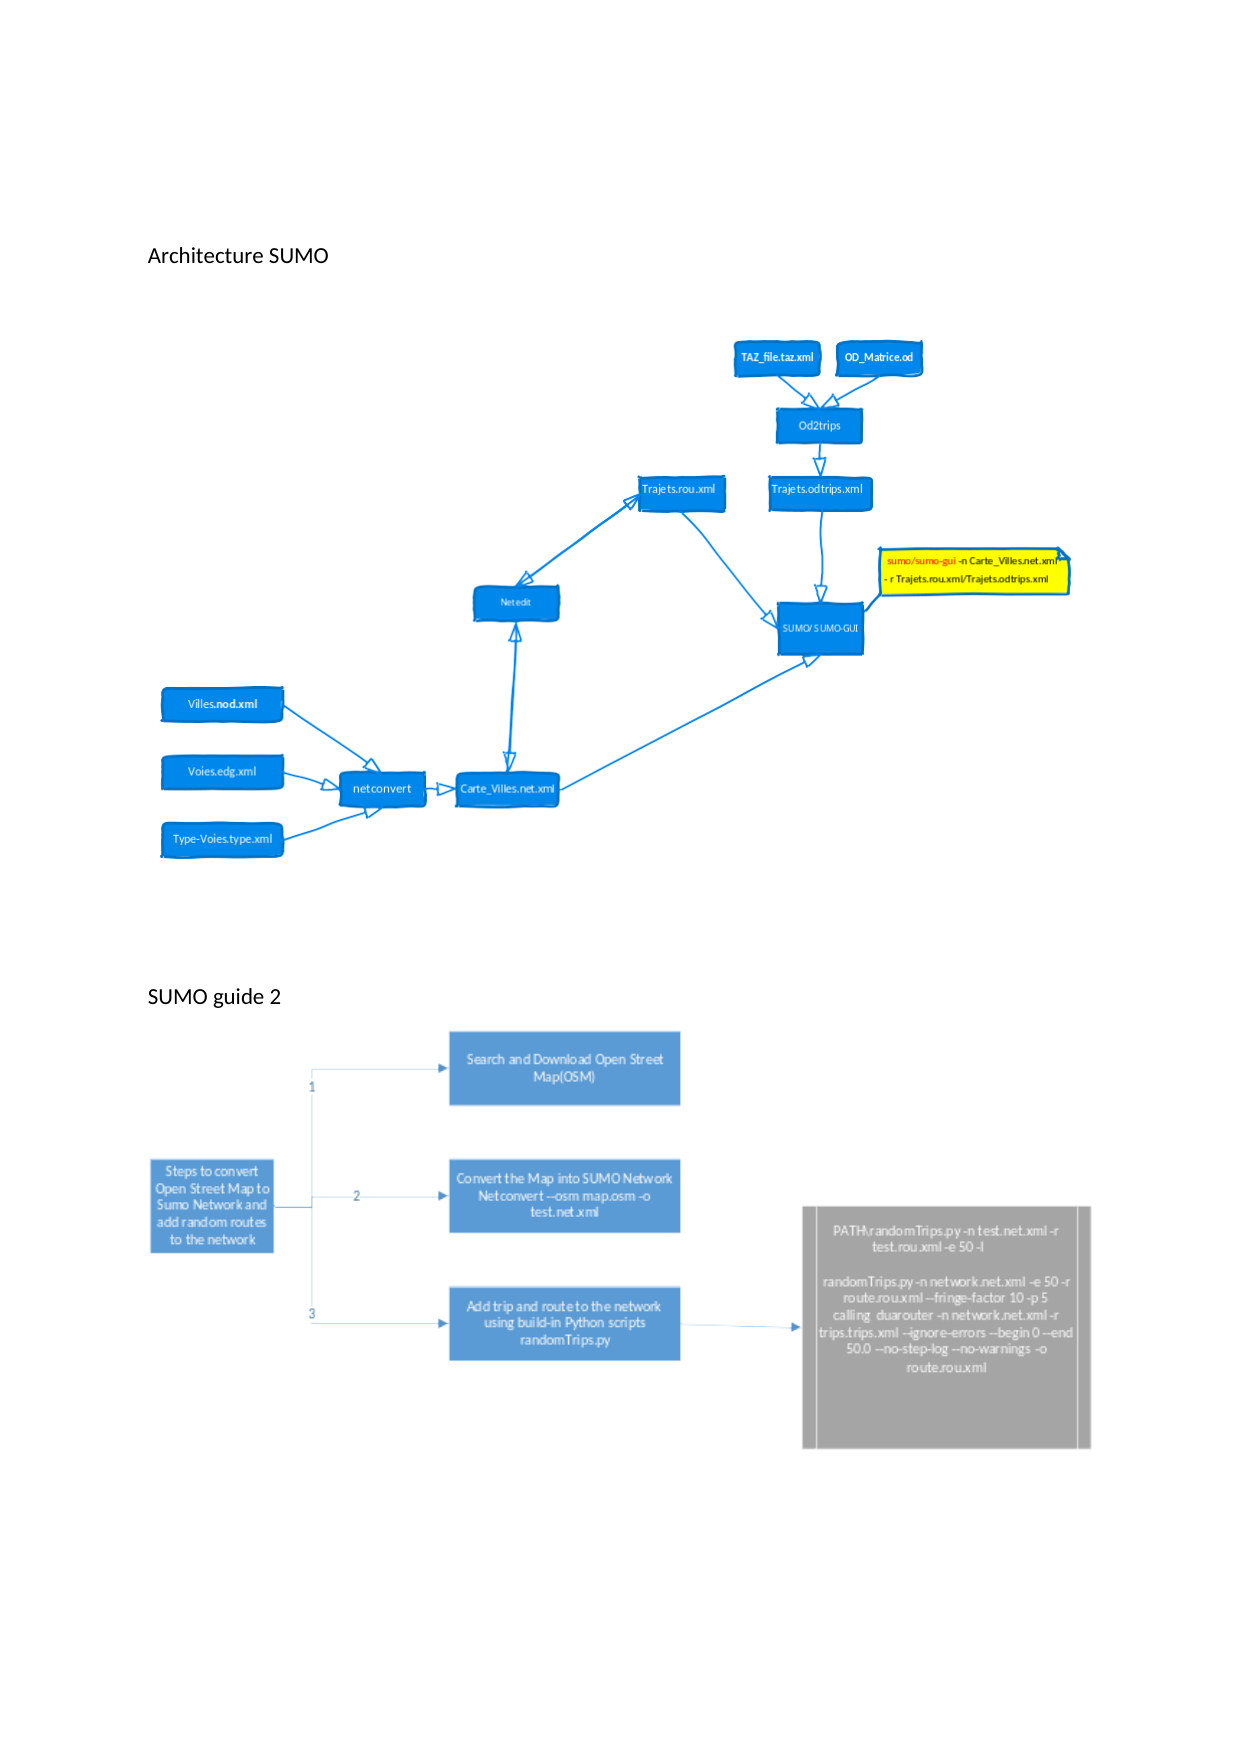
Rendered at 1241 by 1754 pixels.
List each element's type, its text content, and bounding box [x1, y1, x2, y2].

text Architecture SUMO [148, 241, 1093, 269]
text SUMO guide 2 [148, 982, 1093, 1010]
